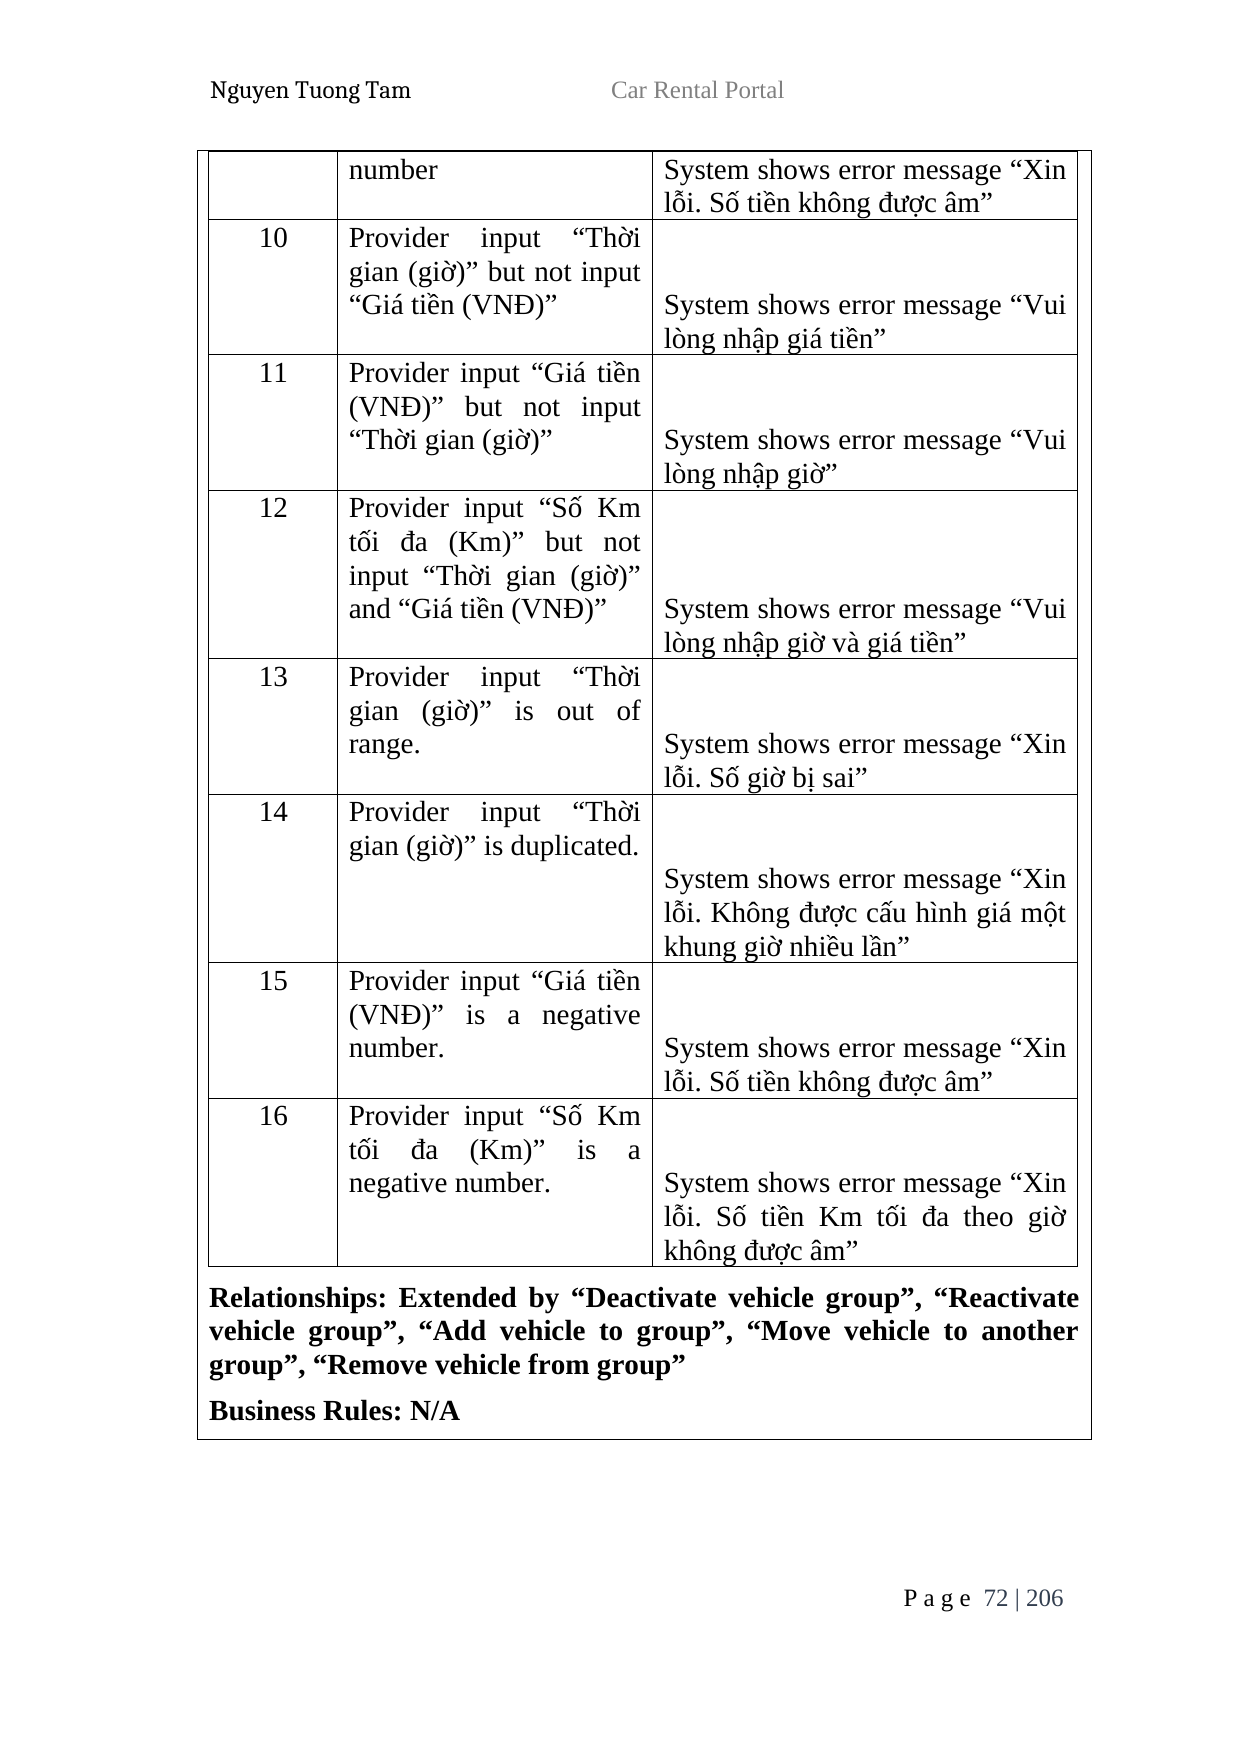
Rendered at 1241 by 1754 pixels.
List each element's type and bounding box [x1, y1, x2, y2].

table_cell [198, 151, 1091, 1439]
